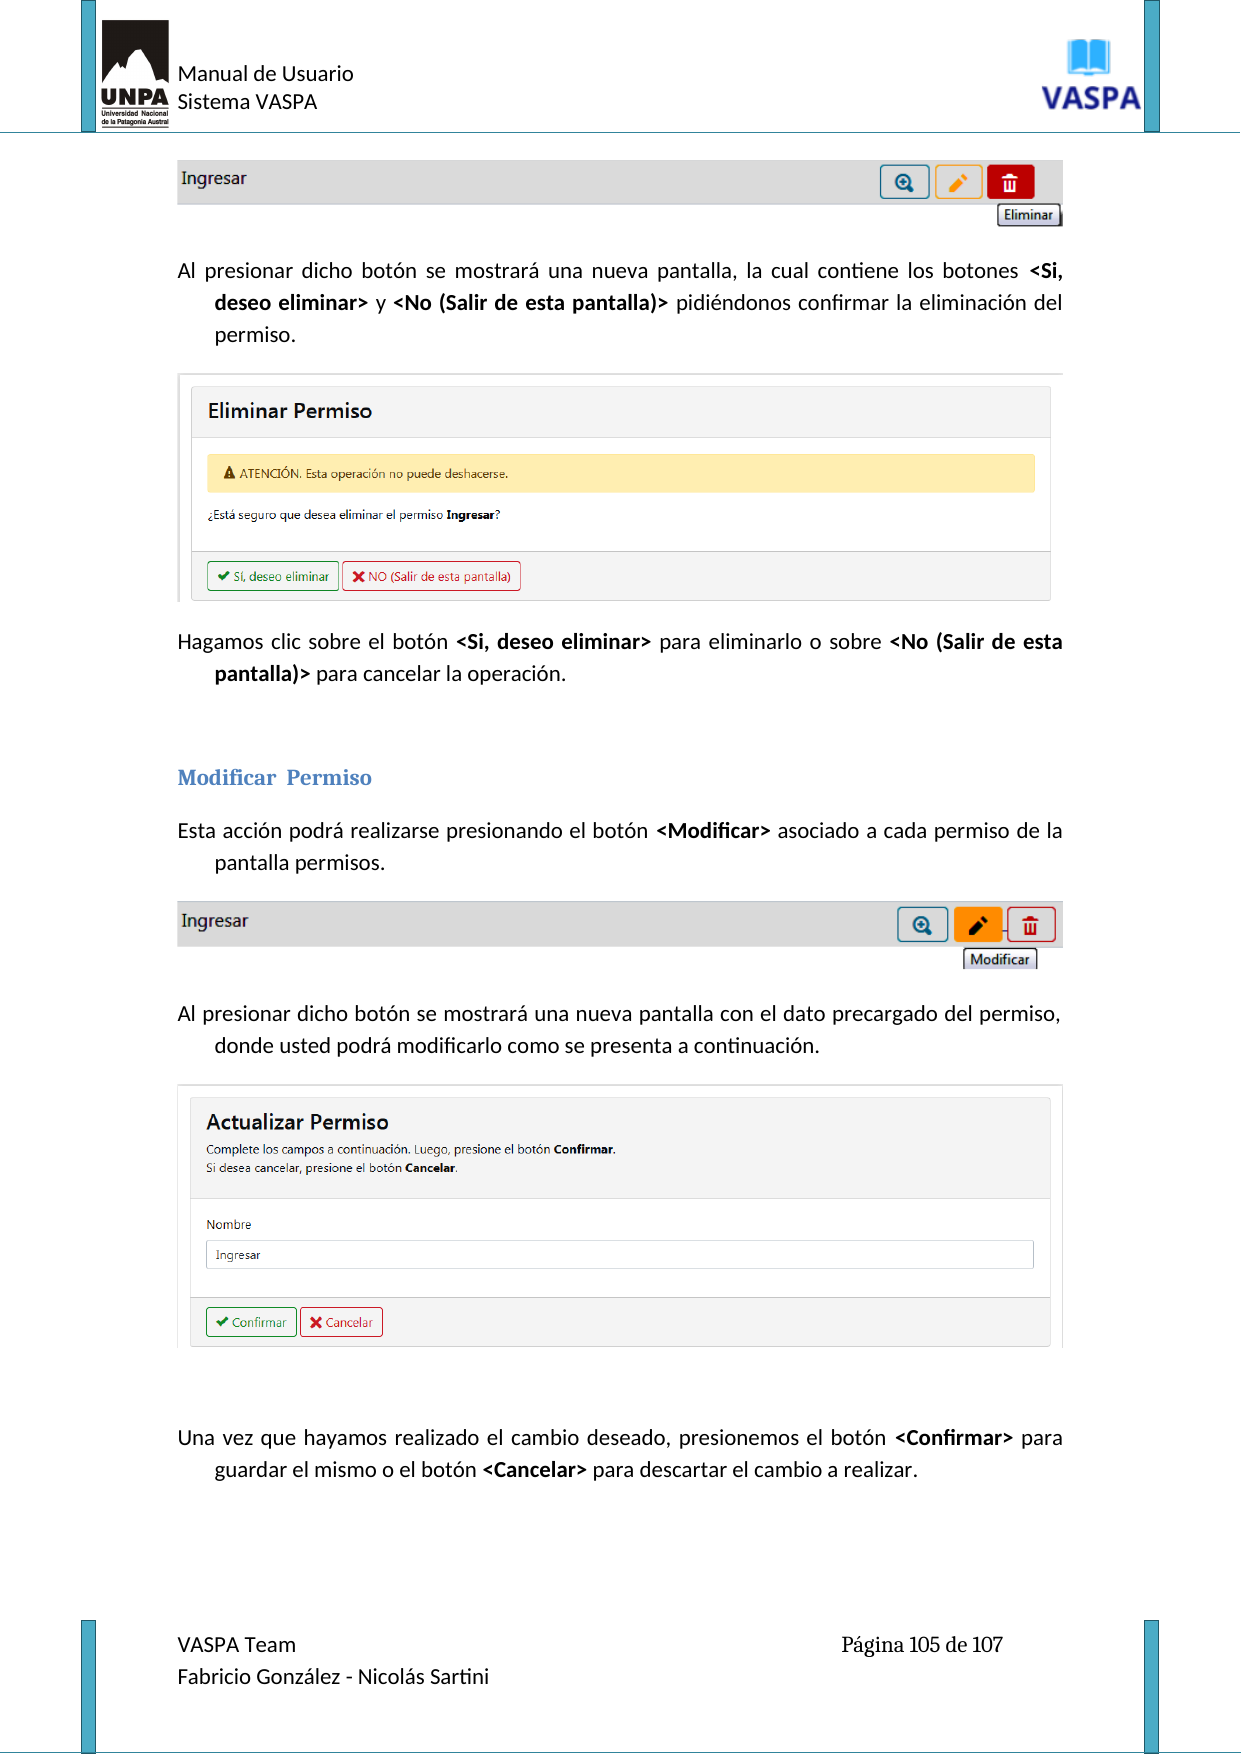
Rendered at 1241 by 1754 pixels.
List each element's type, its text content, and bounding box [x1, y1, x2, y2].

text Una vez que hayamos realizado el cambio deseado, presionemos el botón <Confirmar> para guardar el mismo o el botón <Cancelar> para descartar el cambio a realizar. [177, 1423, 1063, 1484]
picture [177, 373, 1063, 602]
text Esta acción podrá realizarse presionando el botón <Modificar> asociado a cada permiso de la pantalla permisos. [177, 816, 1063, 876]
text Al presionar dicho botón se mostrará una nueva pantalla con el dato precargado del permiso, donde usted podrá modificarlo como se presenta a continuación. [177, 999, 1063, 1059]
text Al presionar dicho botón se mostrará una nueva pantalla, la cual contiene los botones <Si, deseo eliminar> y <No (Salir de esta pantalla)> pidiéndonos confirmar la eliminación del permiso. [177, 256, 1063, 348]
text Hagamos clic sobre el botón <Si, deseo eliminar> para eliminarlo o sobre <No (Salir de esta pantalla)> para cancelar la operación. [177, 627, 1063, 687]
picture [177, 1084, 1063, 1348]
picture [177, 901, 1063, 975]
text Modificar Permiso [177, 765, 1063, 792]
picture [100, 18, 170, 129]
picture [177, 160, 1063, 231]
picture [1036, 19, 1146, 129]
